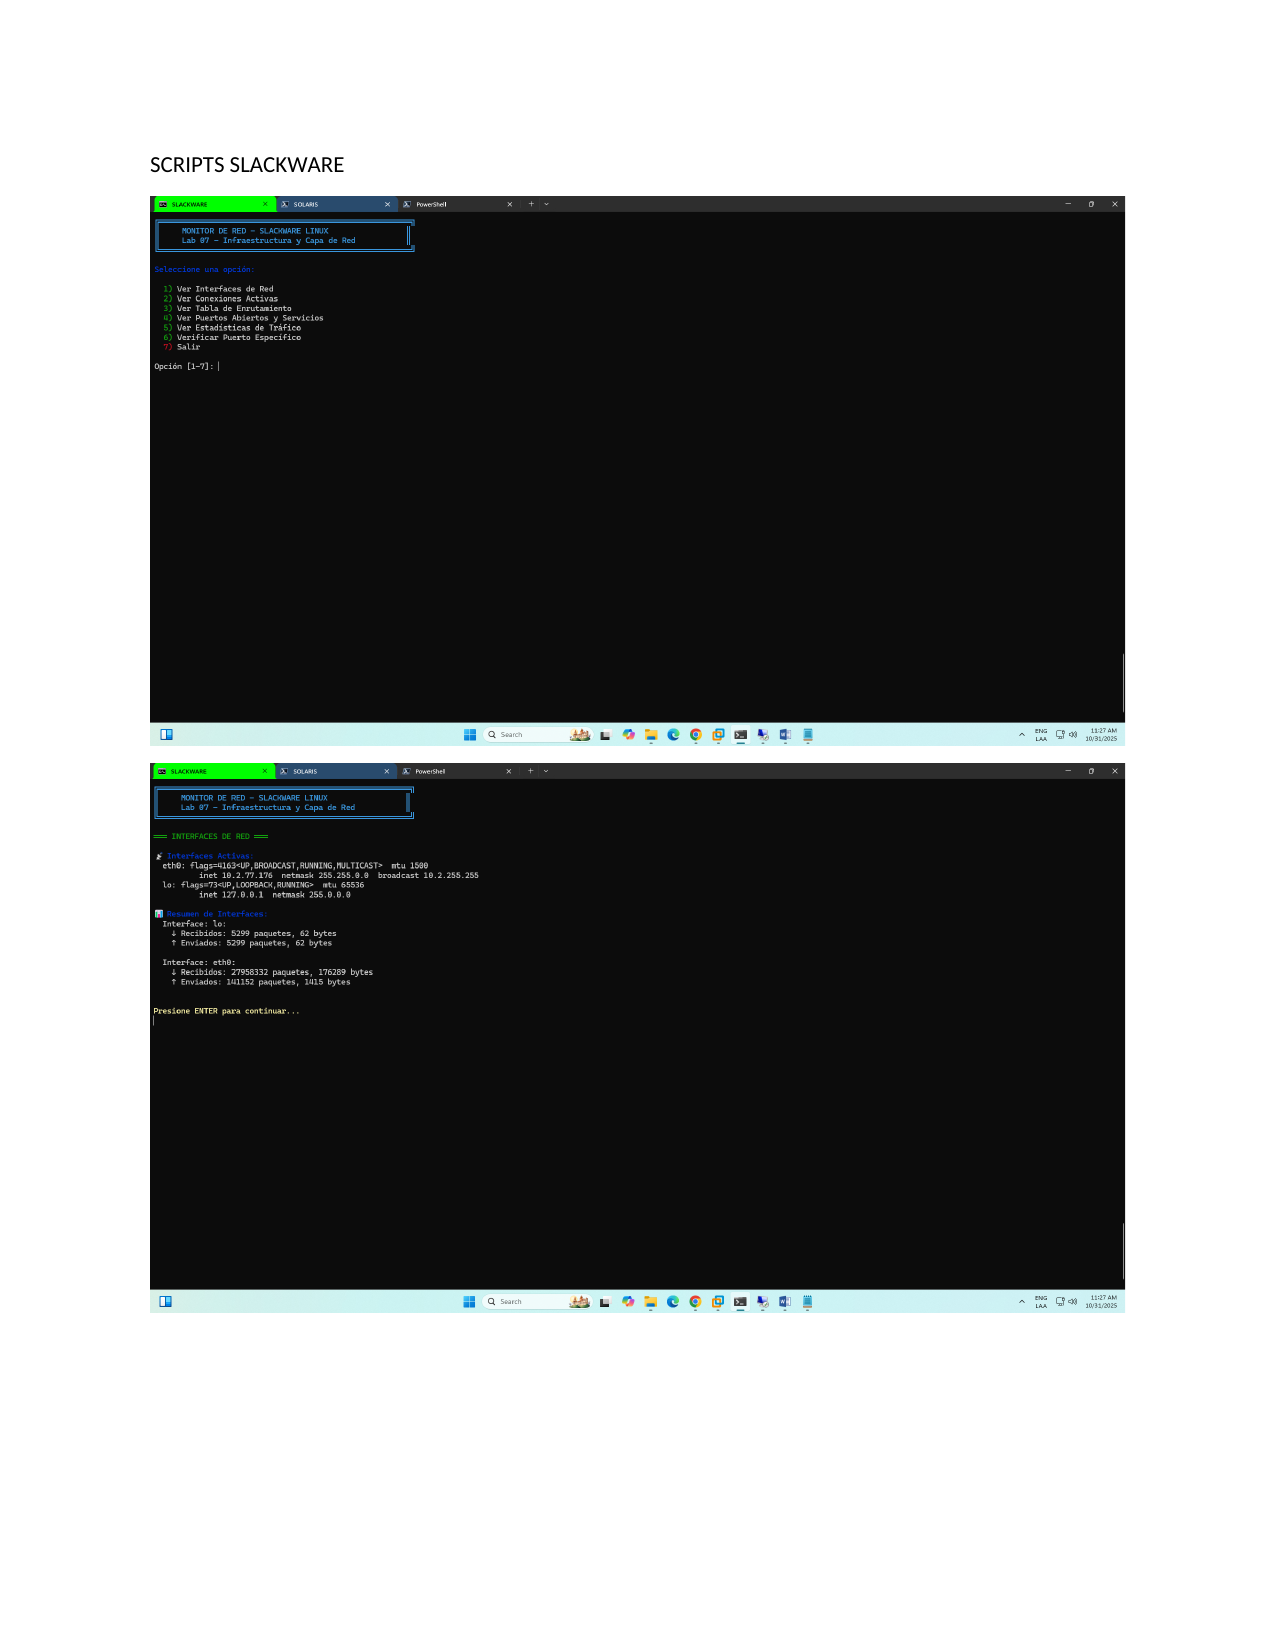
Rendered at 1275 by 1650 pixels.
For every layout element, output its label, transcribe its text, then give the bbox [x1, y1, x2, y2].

text SCRIPTS SLACKWARE [150, 150, 1125, 178]
picture [150, 763, 1125, 1313]
picture [150, 196, 1125, 746]
